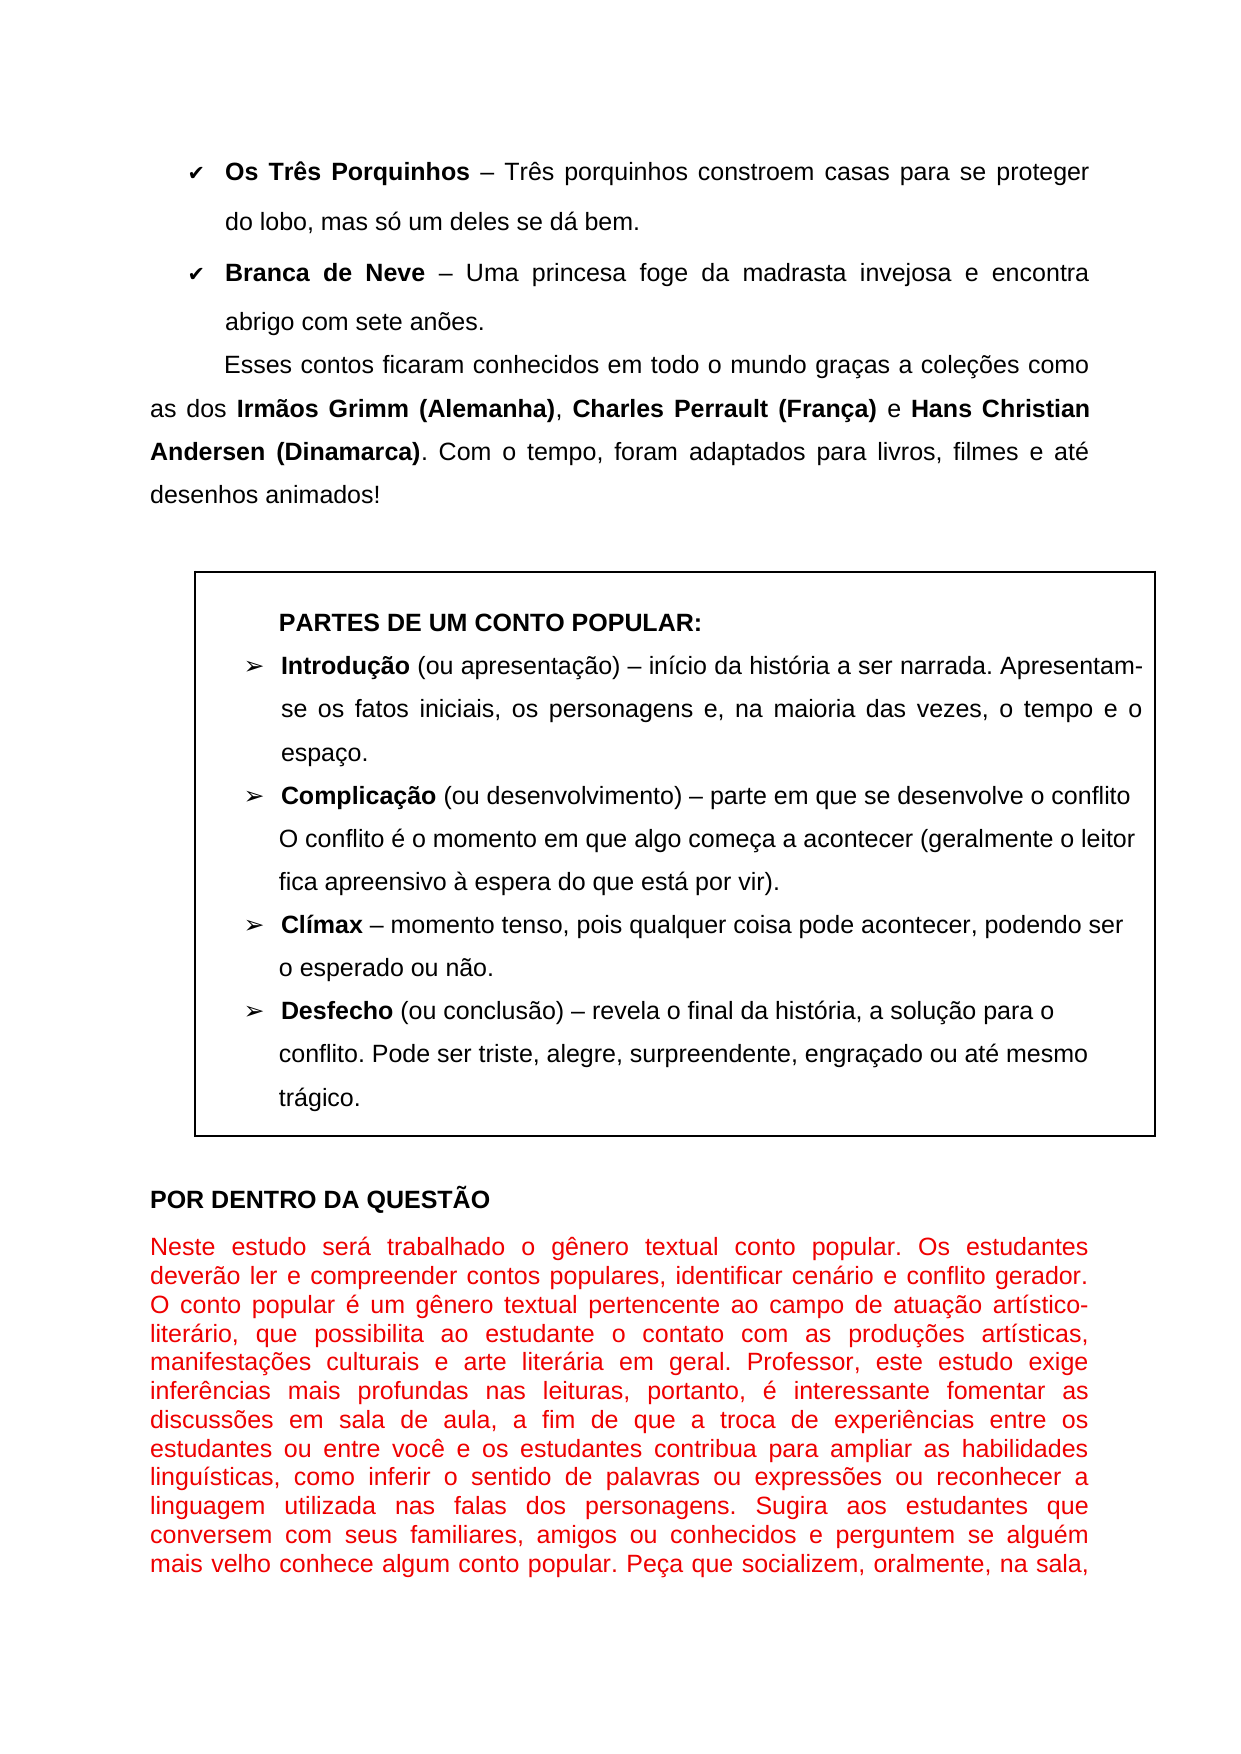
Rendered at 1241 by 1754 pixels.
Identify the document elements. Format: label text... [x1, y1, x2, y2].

text POR DENTRO DA QUESTÃO [150, 1184, 1090, 1213]
text Esses contos ficaram conhecidos em todo o mundo graças a coleções como as dos Irmãos Grimm (Alemanha), Charles Perrault (França) e Hans Christian Andersen (Dinamarca). Com o tempo, foram adaptados para livros, filmes e até desenhos animados! [150, 350, 1090, 508]
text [150, 1232, 1090, 1577]
list Branca de Neve – Uma princesa foge da madrasta invejosa e encontra abrigo com sete anões. [187, 250, 1090, 336]
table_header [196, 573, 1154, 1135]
list Os Três Porquinhos – Três porquinhos constroem casas para se proteger do lobo, mas só um deles se dá bem. [187, 150, 1090, 236]
